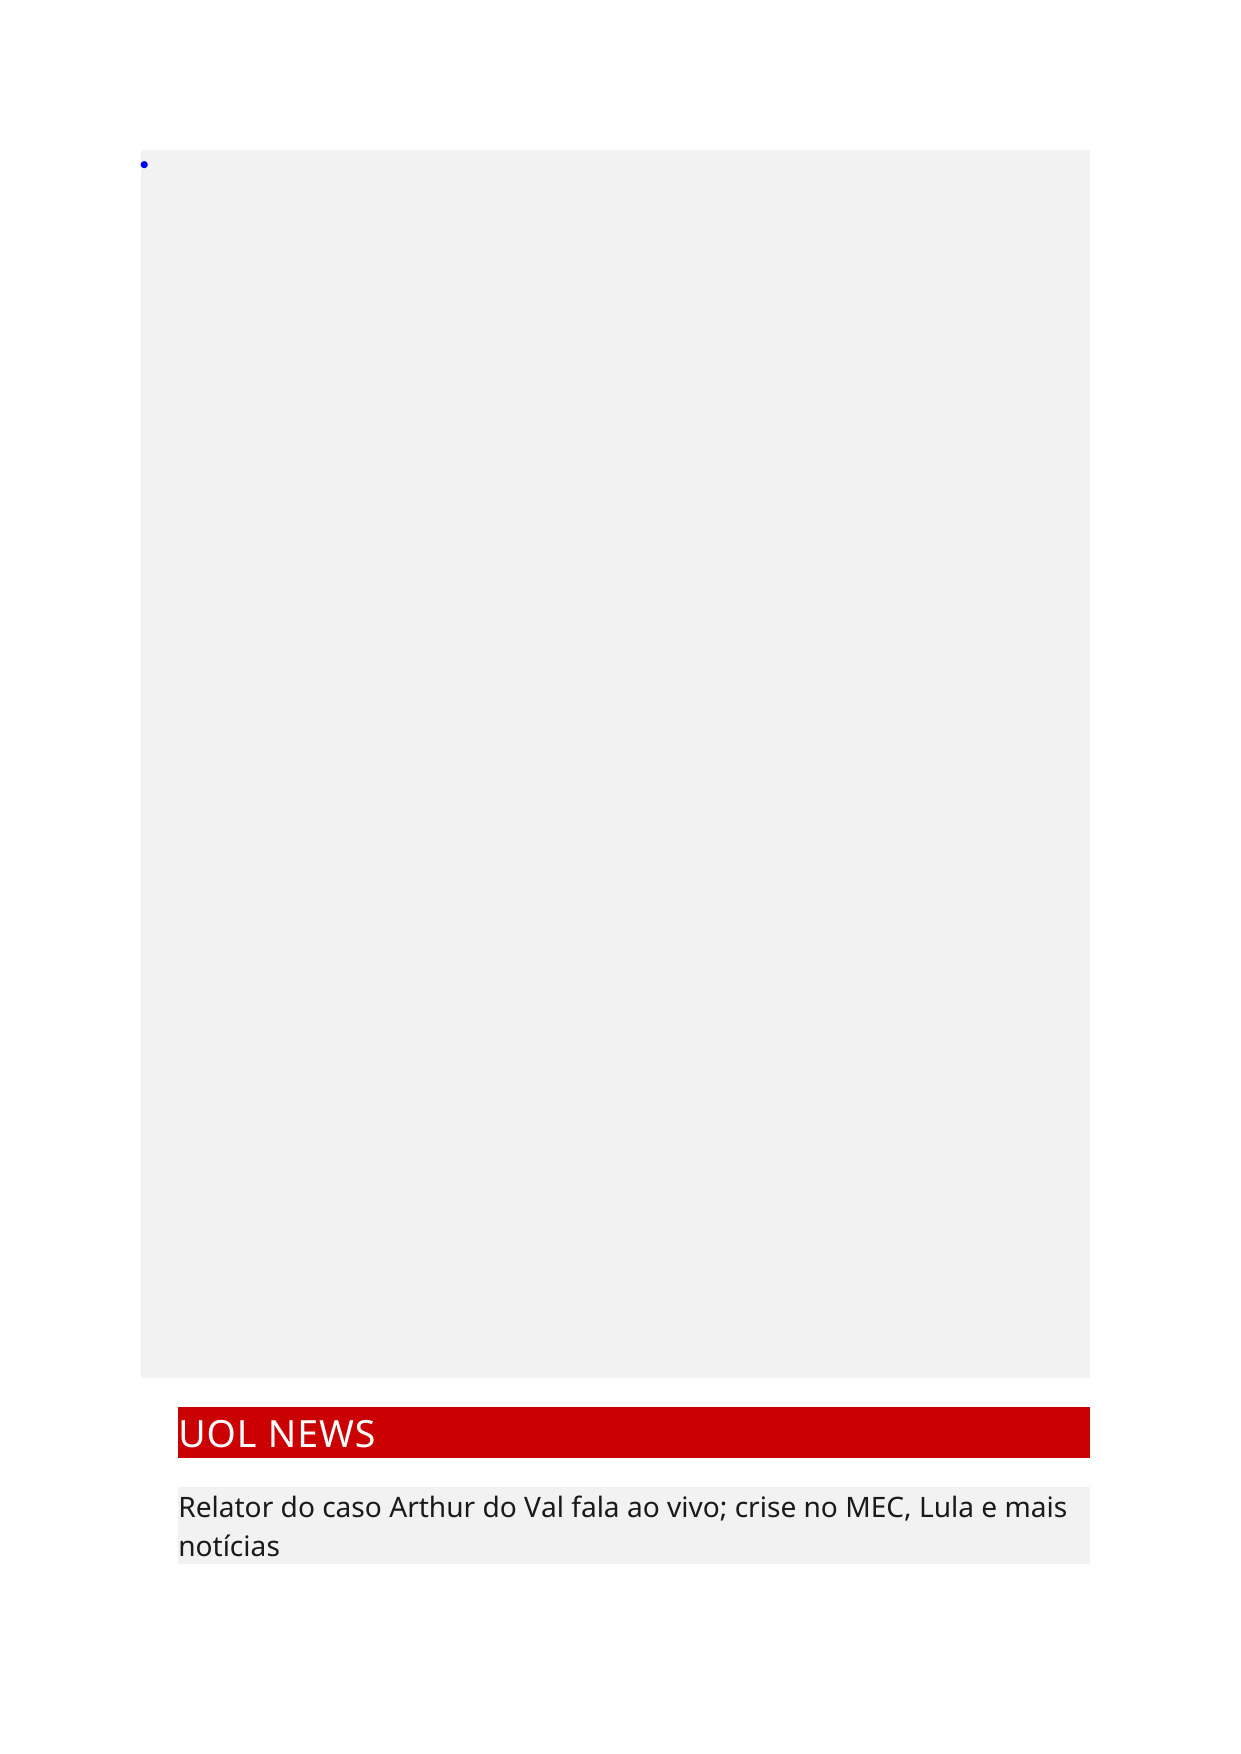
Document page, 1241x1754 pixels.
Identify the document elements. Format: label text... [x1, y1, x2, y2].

text UOL NEWS [178, 1407, 1090, 1458]
text Relator do caso Arthur do Val fala ao vivo; crise no MEC, Lula e mais notícias [178, 1487, 1090, 1564]
